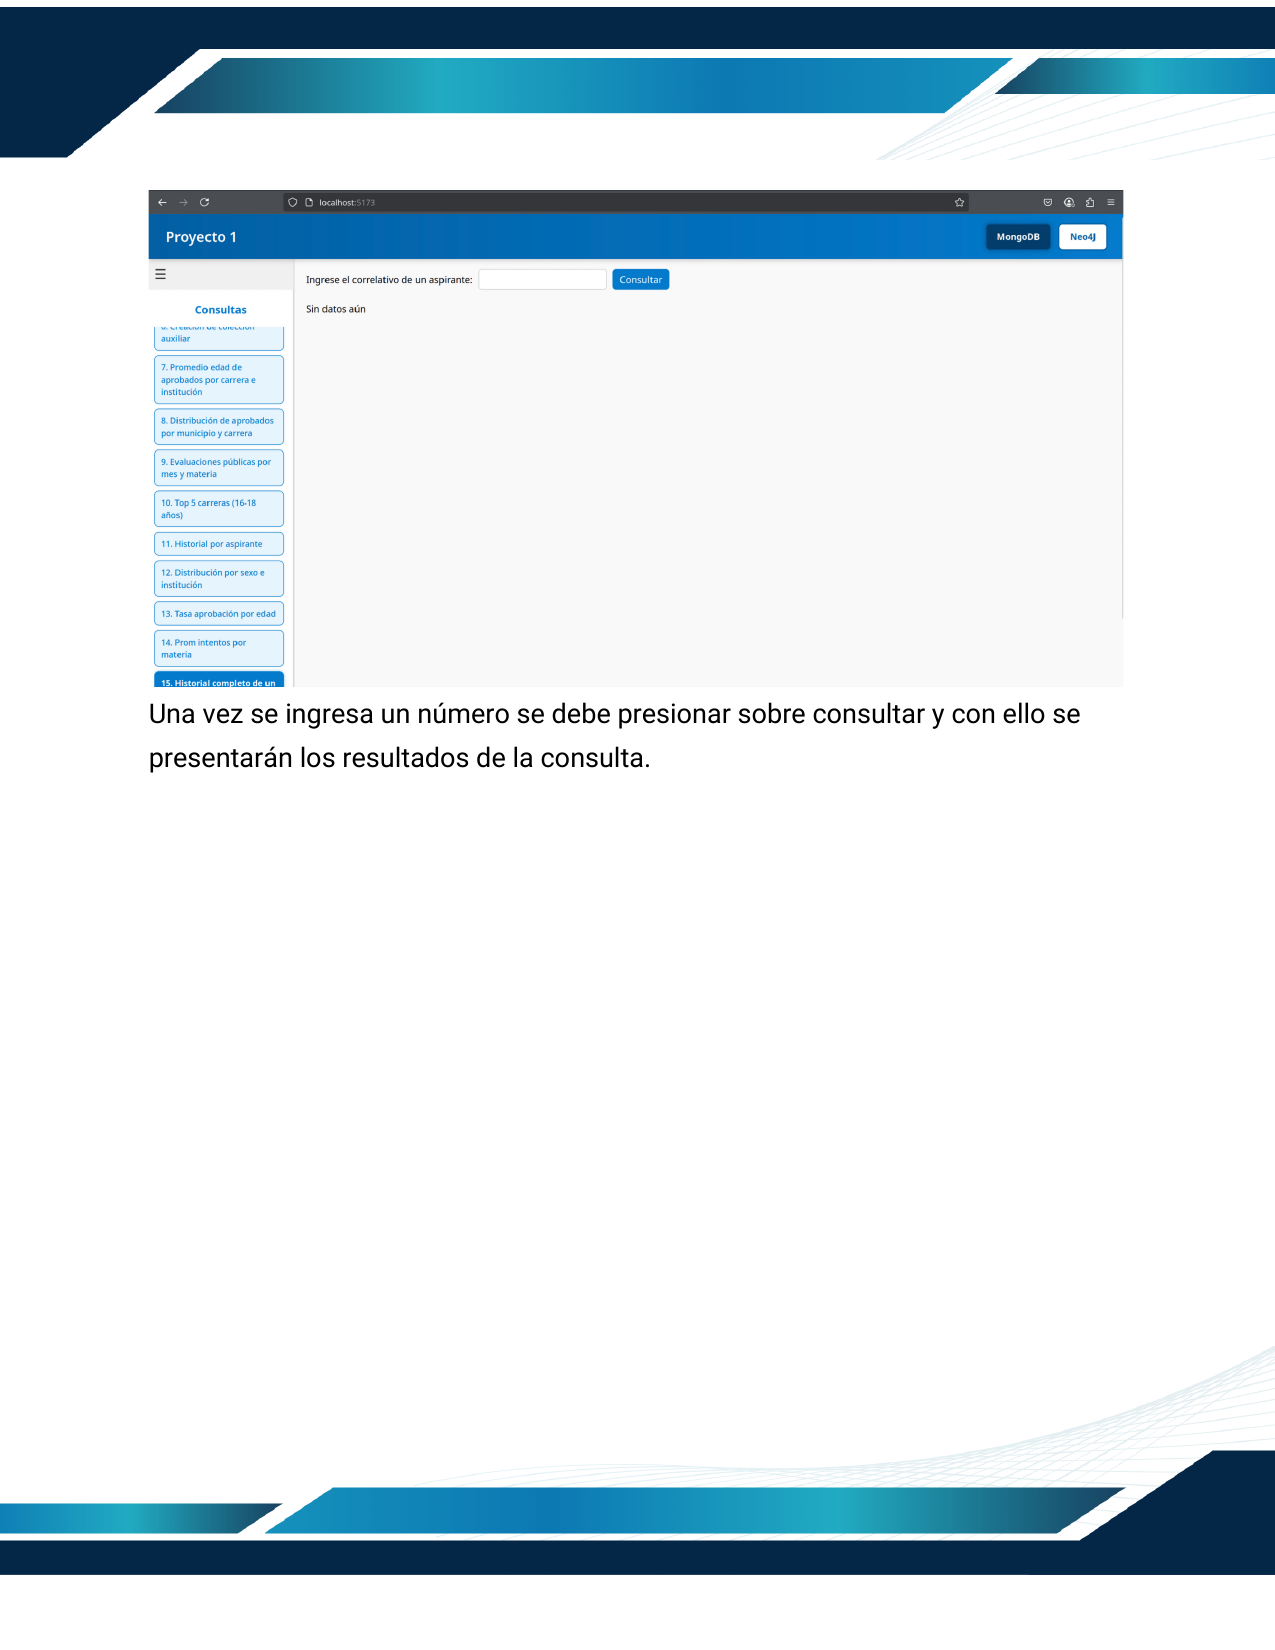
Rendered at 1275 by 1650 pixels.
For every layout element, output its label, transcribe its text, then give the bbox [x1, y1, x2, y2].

picture [148, 190, 1124, 687]
picture [0, 1346, 1275, 1575]
picture [0, 7, 1275, 160]
